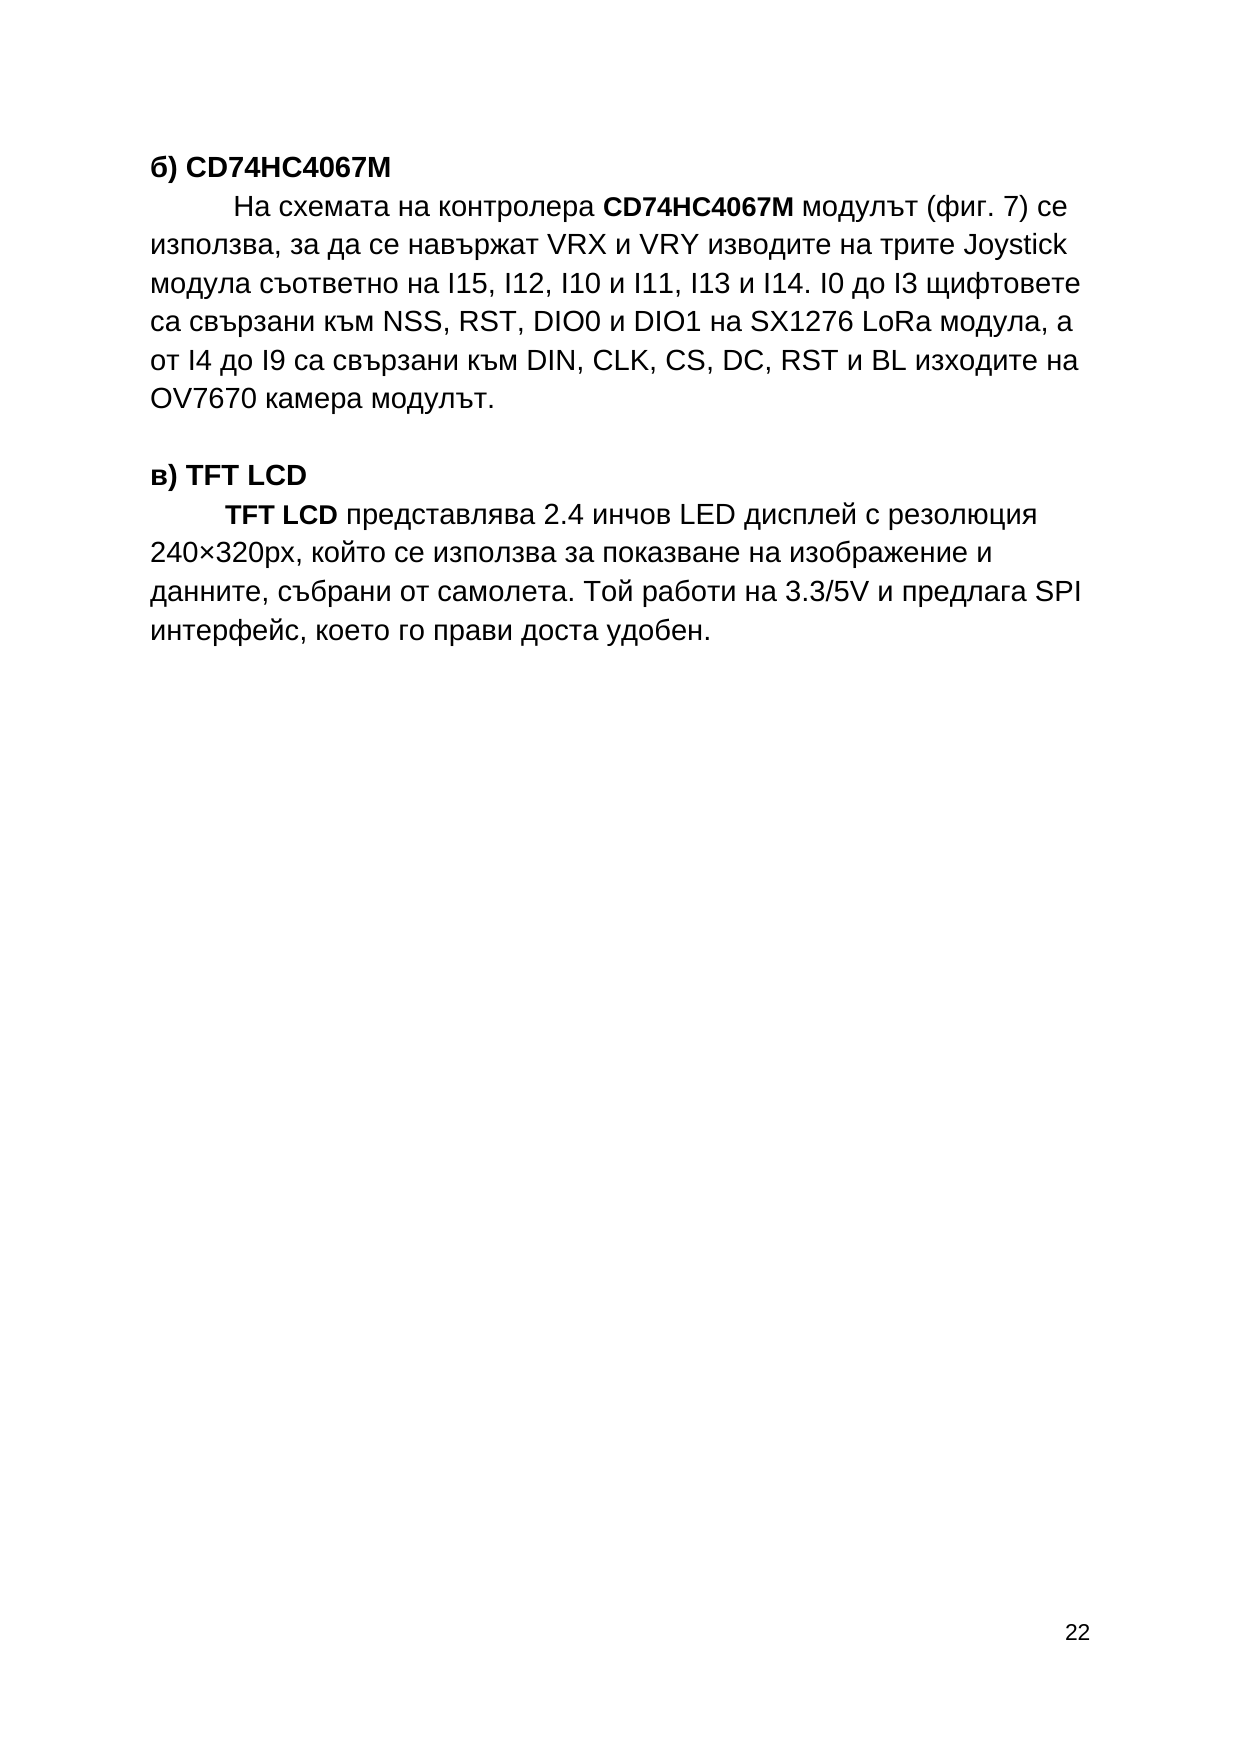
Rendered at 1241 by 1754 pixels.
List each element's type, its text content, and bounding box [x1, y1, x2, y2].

text в) TFT LCD [150, 458, 1090, 492]
text TFT LCD представлява 2.4 инчов LED дисплей с резолюция 240×320px, който се използва за показване на изображение и данните, събрани от самолета. Той работи на 3.3/5V и предлага SPI интерфейс, което го прави доста удобен. [150, 497, 1090, 646]
text На схемата на контролера CD74HC4067M модулът (фиг. 7) се използва, за да се навържат VRX и VRY изводите на трите Joystick модула съответно на I15, I12, I10 и I11, I13 и I14. I0 до I3 щифтовете са свързани към NSS, RST, DIO0 и DIO1 на SX1276 LoRa модула, а от I4 до I9 са свързани към DIN, CLK, CS, DC, RST и BL изходите на OV7670 камера модулът. [150, 188, 1090, 415]
text б) CD74HC4067M [150, 150, 1090, 183]
